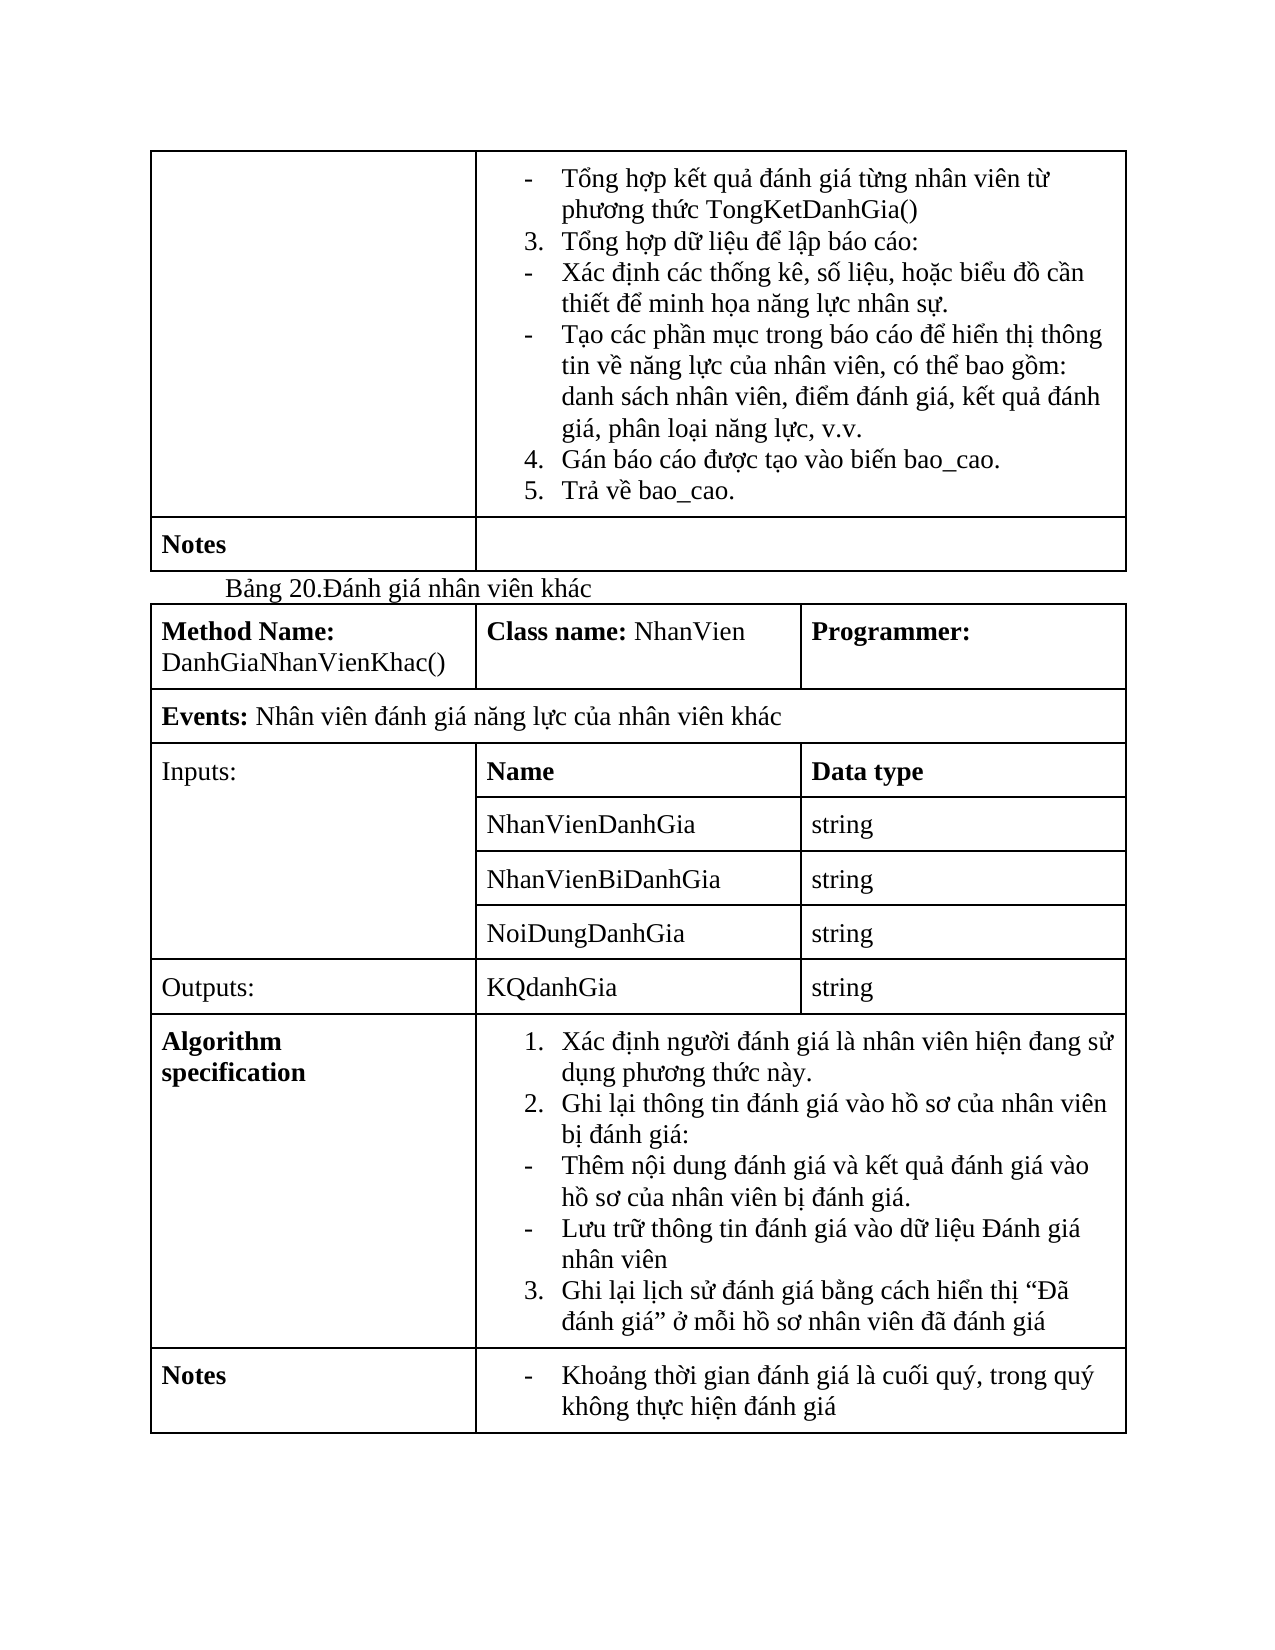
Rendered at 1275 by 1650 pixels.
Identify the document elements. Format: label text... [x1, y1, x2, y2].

table_cell NhanVienDanhGia [477, 798, 800, 850]
table_header Class name: NhanVien [477, 605, 800, 688]
table_cell string [802, 906, 1125, 958]
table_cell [152, 152, 475, 516]
table_cell KQdanhGia [477, 960, 800, 1012]
table_cell Events: Nhân viên đánh giá năng lực của nhân viên khác [152, 690, 1125, 742]
table_cell NoiDungDanhGia [477, 906, 800, 958]
table_cell Data type [802, 744, 1125, 796]
table_cell Inputs: [152, 744, 475, 958]
table_cell string [802, 960, 1125, 1012]
table_cell Notes [152, 1349, 475, 1432]
table_cell Algorithm specification [152, 1015, 475, 1347]
table_cell Khoảng thời gian đánh giá là cuối quý, trong quý không thực hiện đánh giá [477, 1349, 1125, 1432]
table_header Method Name: DanhGiaNhanVienKhac() [152, 605, 475, 688]
table_cell Name [477, 744, 800, 796]
table_cell Xác định người đánh giá là nhân viên hiện đang sử dụng phương thức này. Ghi lại thông tin đánh giá vào hồ sơ của nhân viên bị đánh giá: Thêm nội dung đánh giá và kết quả đánh giá vào hồ sơ của nhân viên bị đánh giá. Lưu trữ thông tin đánh giá vào dữ liệu Đánh giá nhân viên Ghi lại lịch sử đánh giá bằng cách hiển thị “Đã đánh giá” ở mỗi hồ sơ nhân viên đã đánh giá [477, 1015, 1125, 1347]
table_cell string [802, 798, 1125, 850]
table_cell Outputs: [152, 960, 475, 1012]
table_cell Notes [152, 518, 475, 569]
text Bảng 20.Đánh giá nhân viên khác [225, 572, 1125, 603]
table_cell [477, 518, 1125, 569]
table_cell string [802, 852, 1125, 904]
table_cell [477, 152, 1125, 516]
table_header Programmer: [802, 605, 1125, 688]
table_cell NhanVienBiDanhGia [477, 852, 800, 904]
